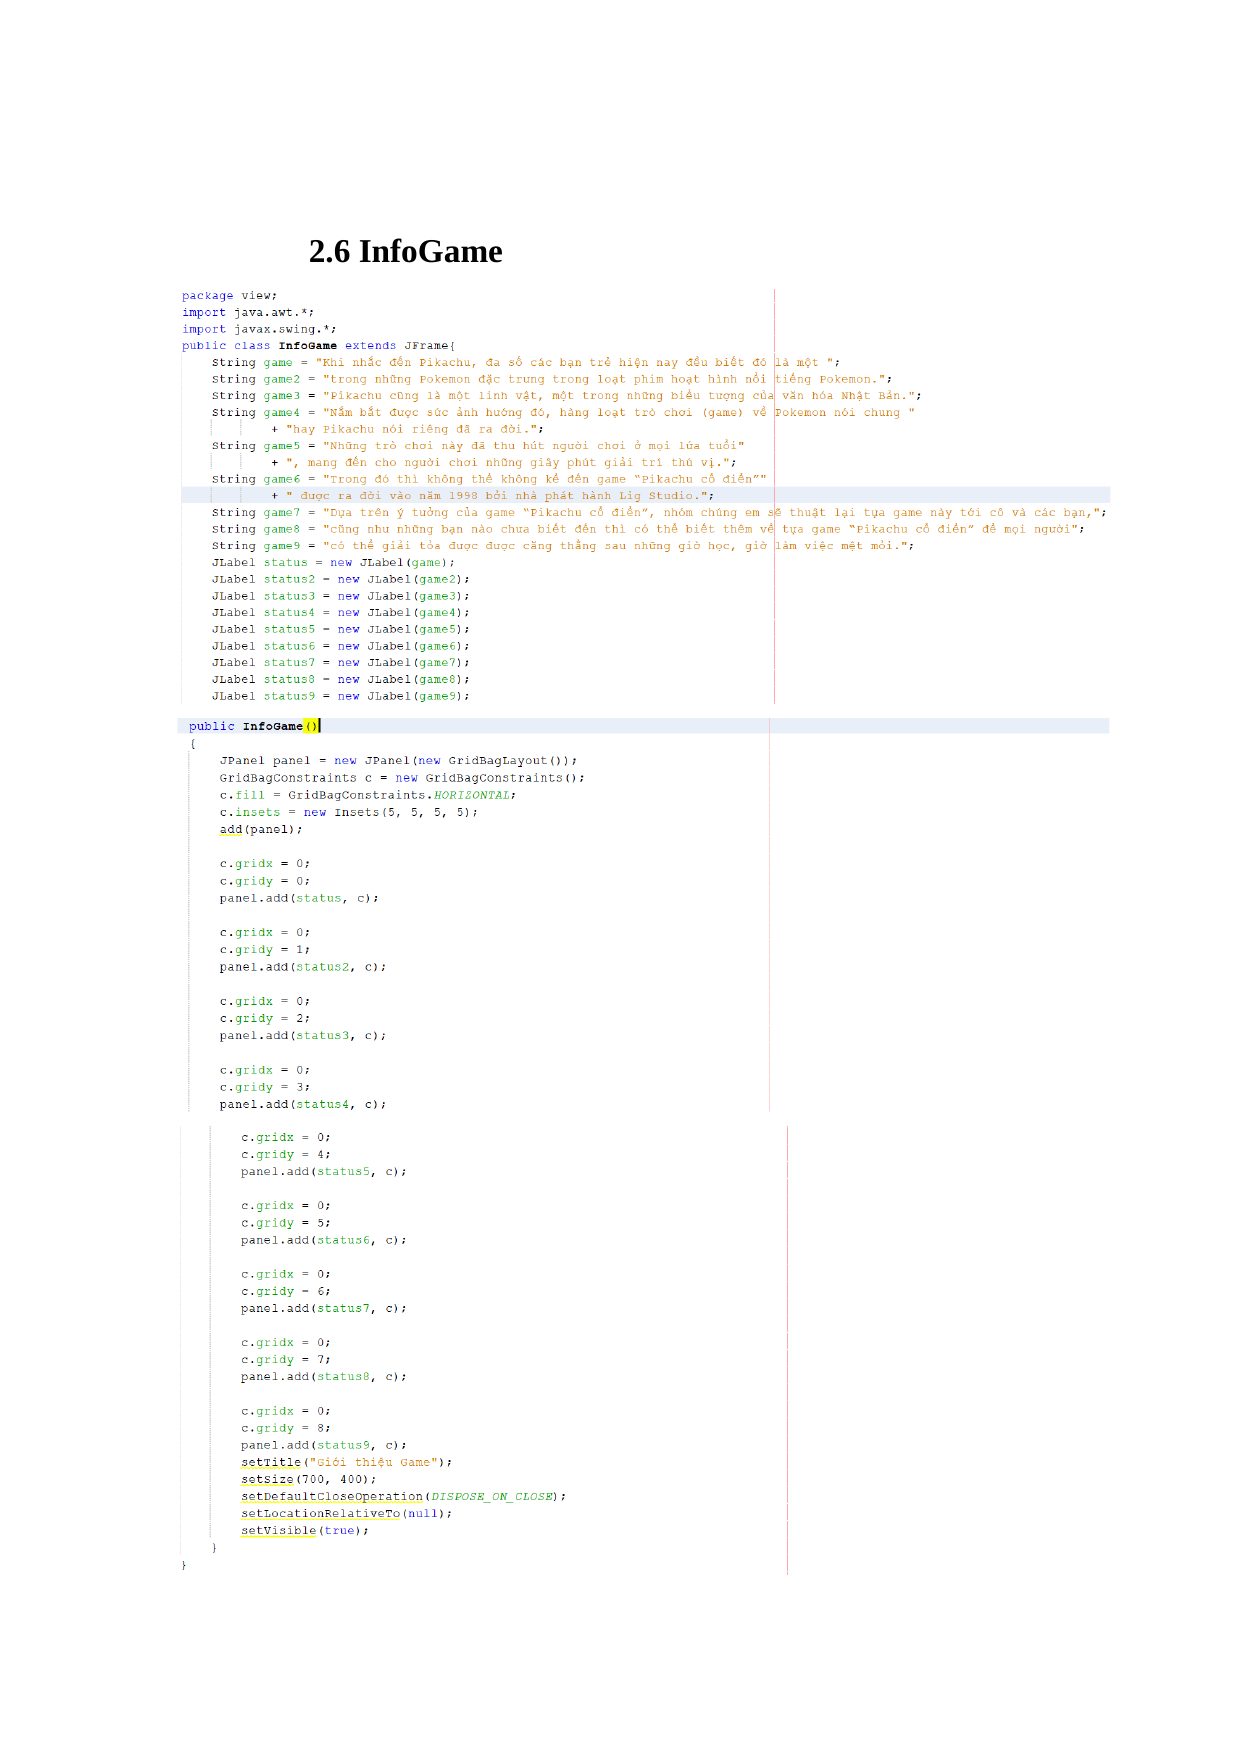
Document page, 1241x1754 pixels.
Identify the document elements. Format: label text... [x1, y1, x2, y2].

picture [177, 289, 1111, 704]
picture [177, 1126, 1110, 1575]
list 2.6 InfoGame [308, 232, 1110, 270]
picture [177, 718, 1110, 1112]
